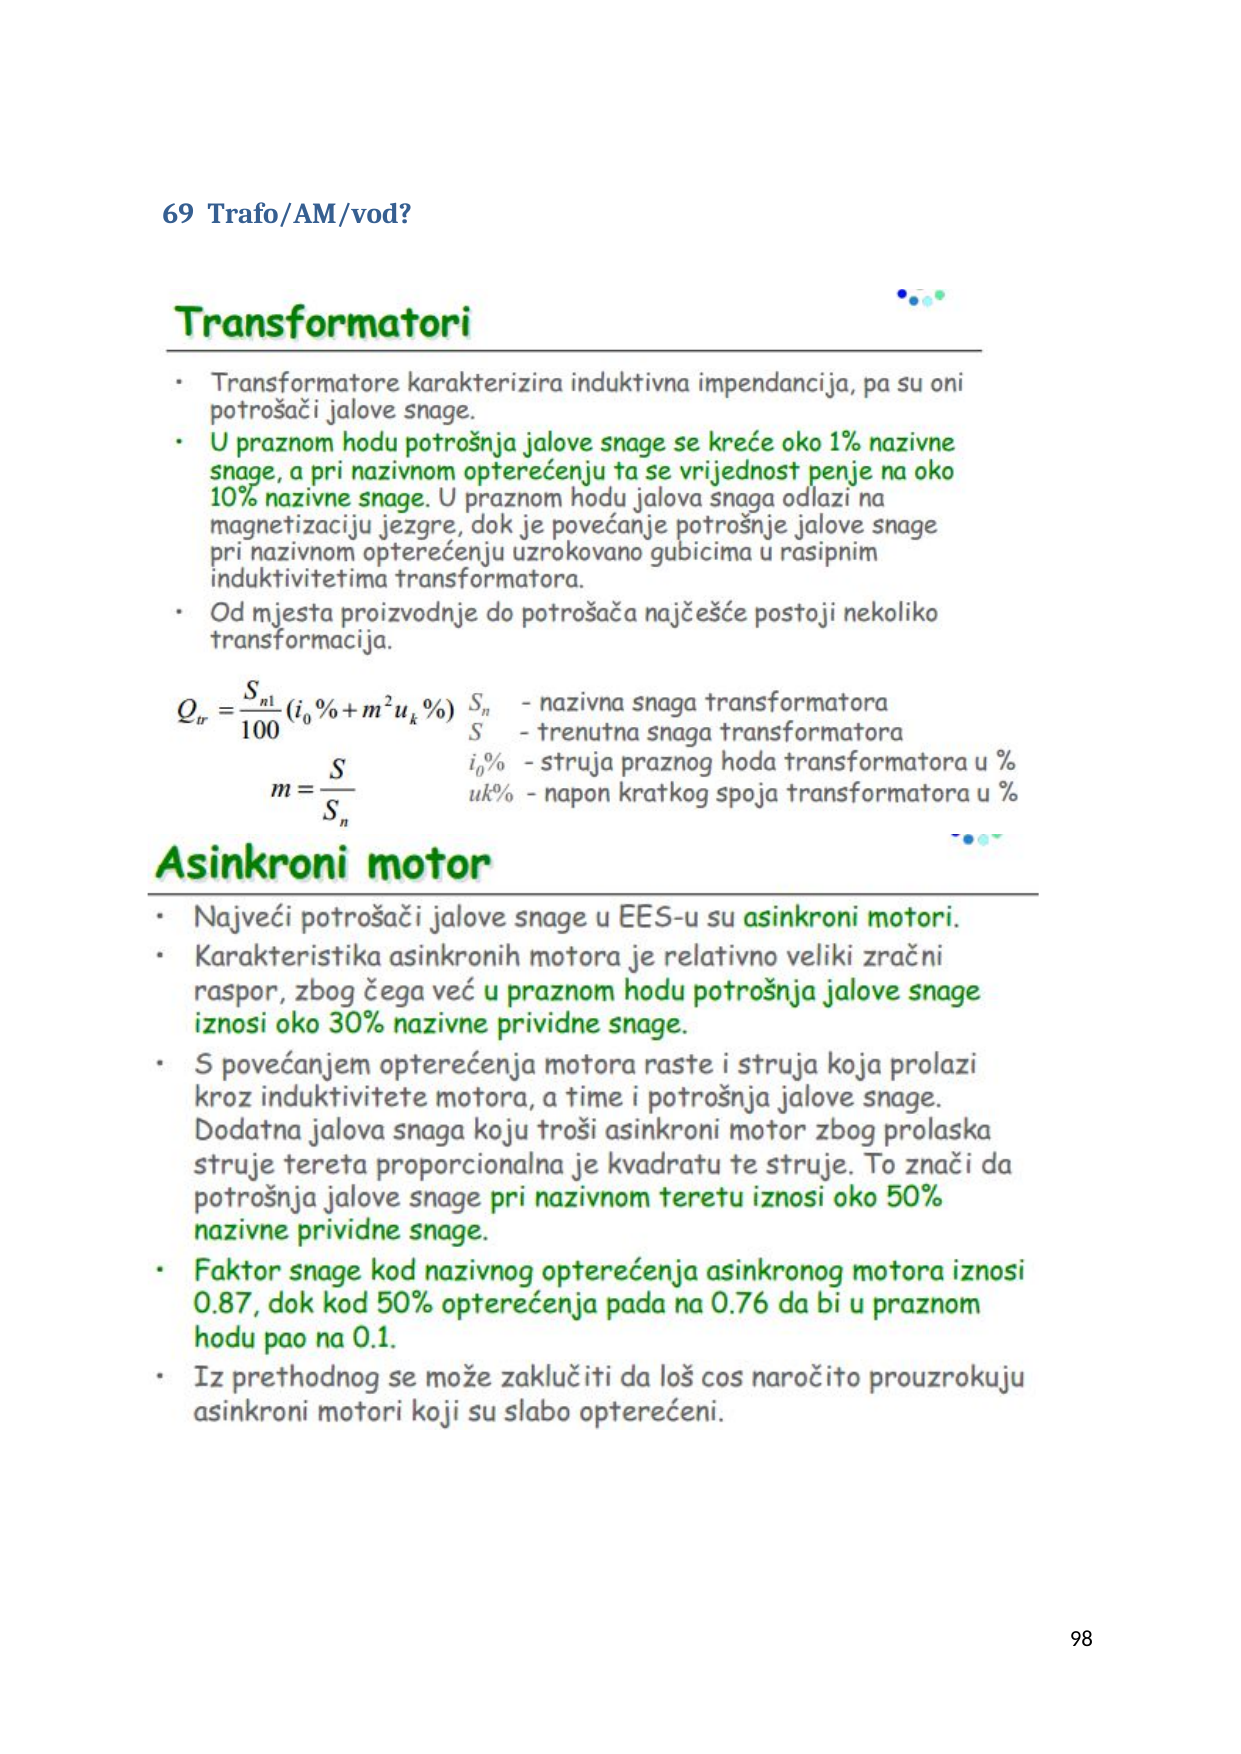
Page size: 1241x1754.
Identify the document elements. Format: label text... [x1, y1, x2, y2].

subtitle Trafo/AM/vod? [162, 198, 1093, 231]
picture [147, 834, 1039, 1430]
picture [147, 289, 1019, 831]
